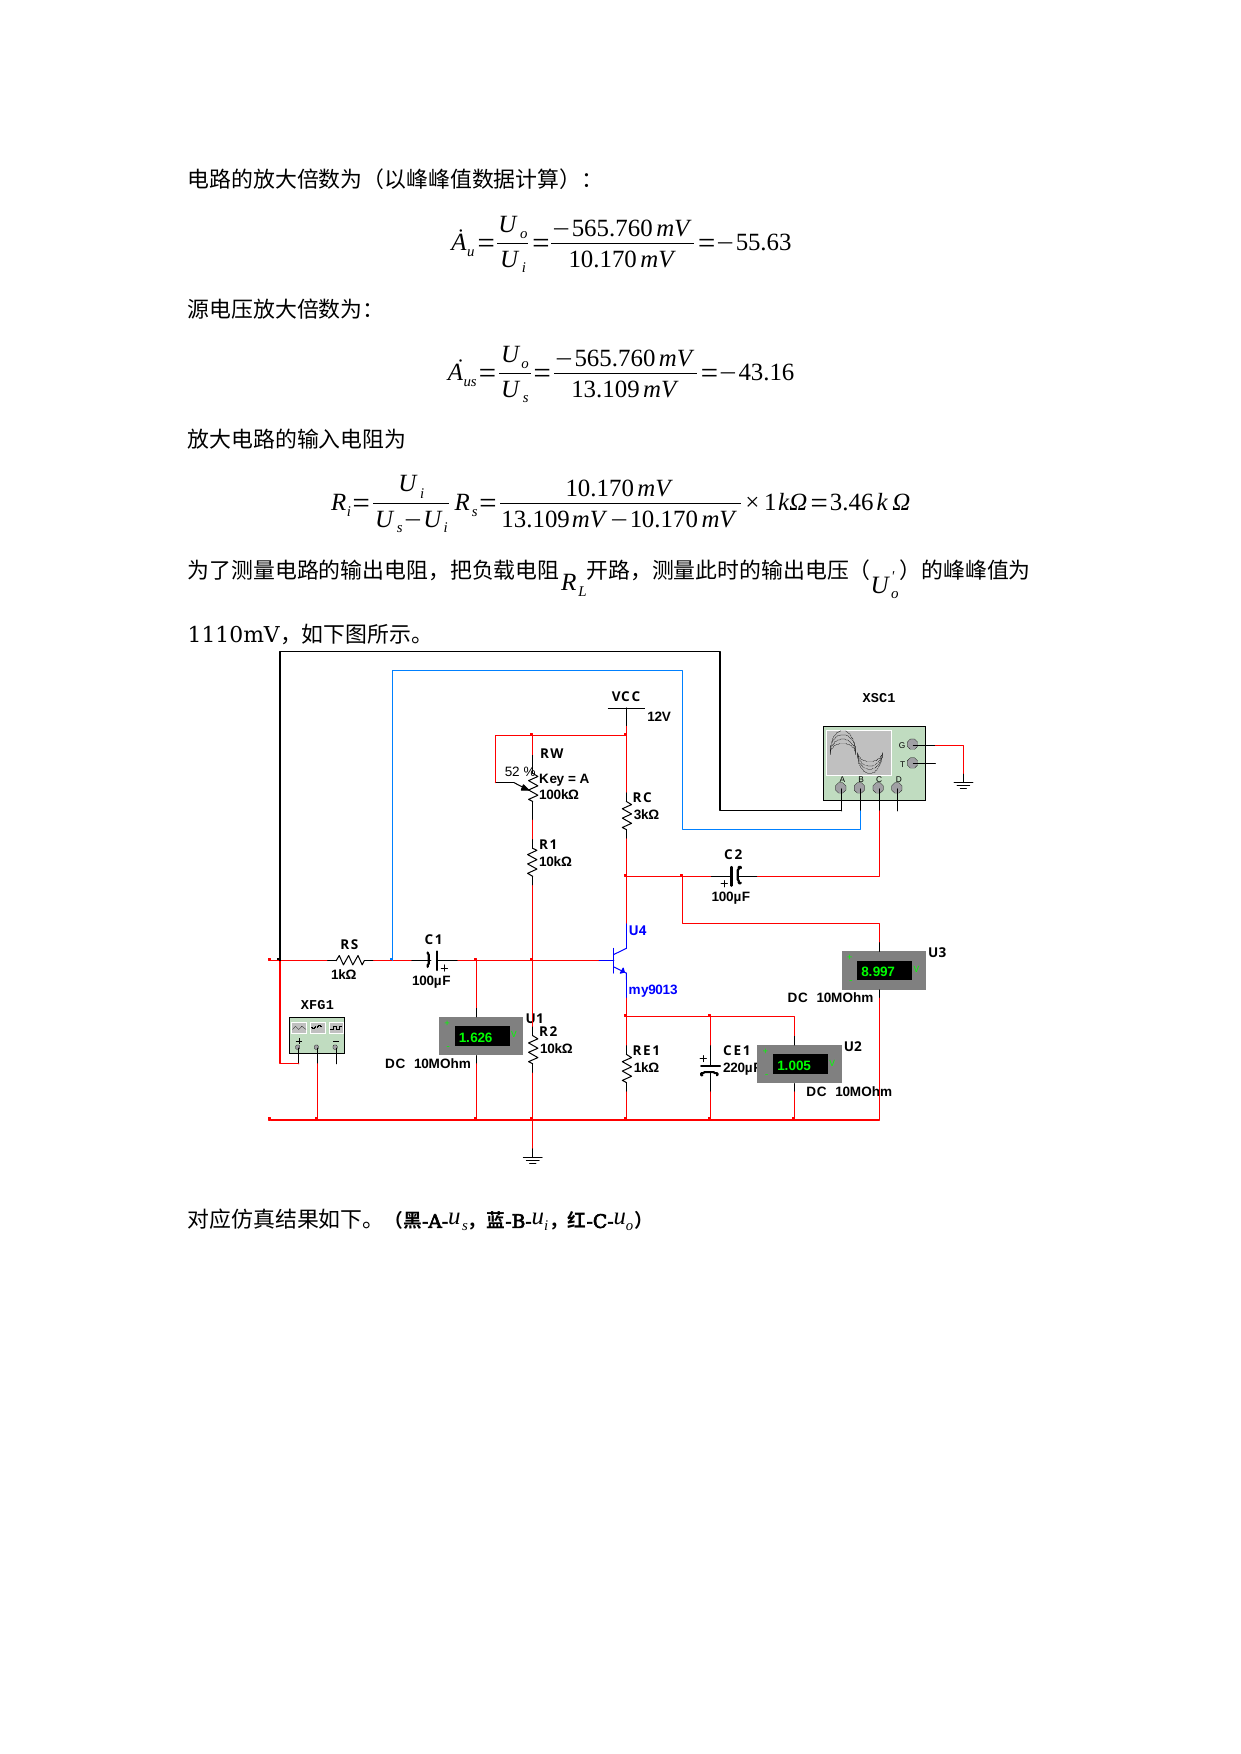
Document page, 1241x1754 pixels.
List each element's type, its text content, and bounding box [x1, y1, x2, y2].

text 对应仿真结果如下。（黑-A-，蓝-B-，红-C-） [187, 1202, 1053, 1234]
text 为了测量电路的输出电阻，把负载电阻开路，测量此时的输出电压（）的峰峰值为1110mV，如下图所示。 [187, 552, 1053, 649]
text 放大电路的输入电阻为 [187, 422, 1053, 454]
text 电路的放大倍数为（以峰峰值数据计算）： [187, 162, 1053, 194]
text 源电压放大倍数为： [187, 292, 1053, 324]
